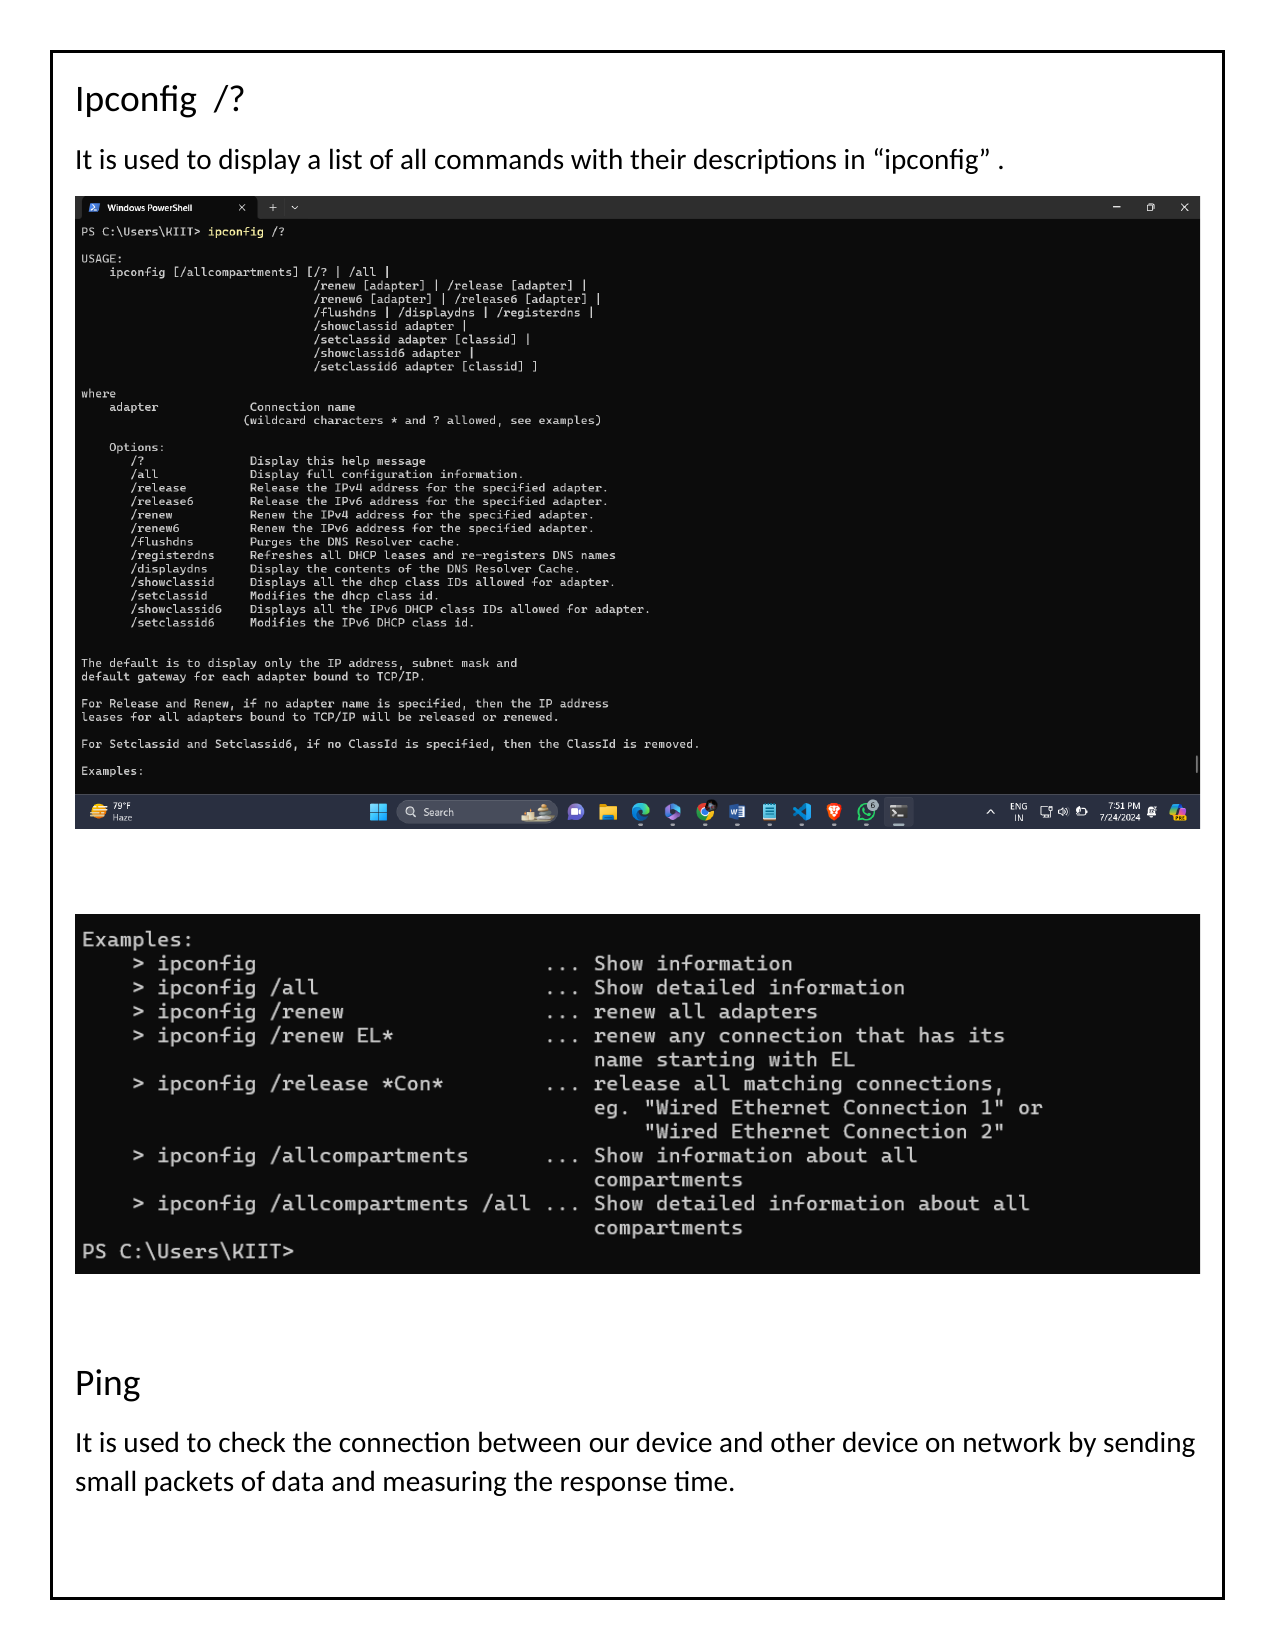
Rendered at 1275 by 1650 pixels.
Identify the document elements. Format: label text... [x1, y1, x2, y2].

text Ipconfig /? [75, 75, 1200, 121]
text It is used to display a list of all commands with their descriptions in “ipconfig” . [75, 141, 1200, 177]
text It is used to check the connection between our device and other device on network by sending small packets of data and measuring the response time. [75, 1424, 1200, 1499]
picture [75, 914, 1200, 1274]
picture [75, 196, 1200, 829]
text Ping [75, 1358, 1200, 1404]
